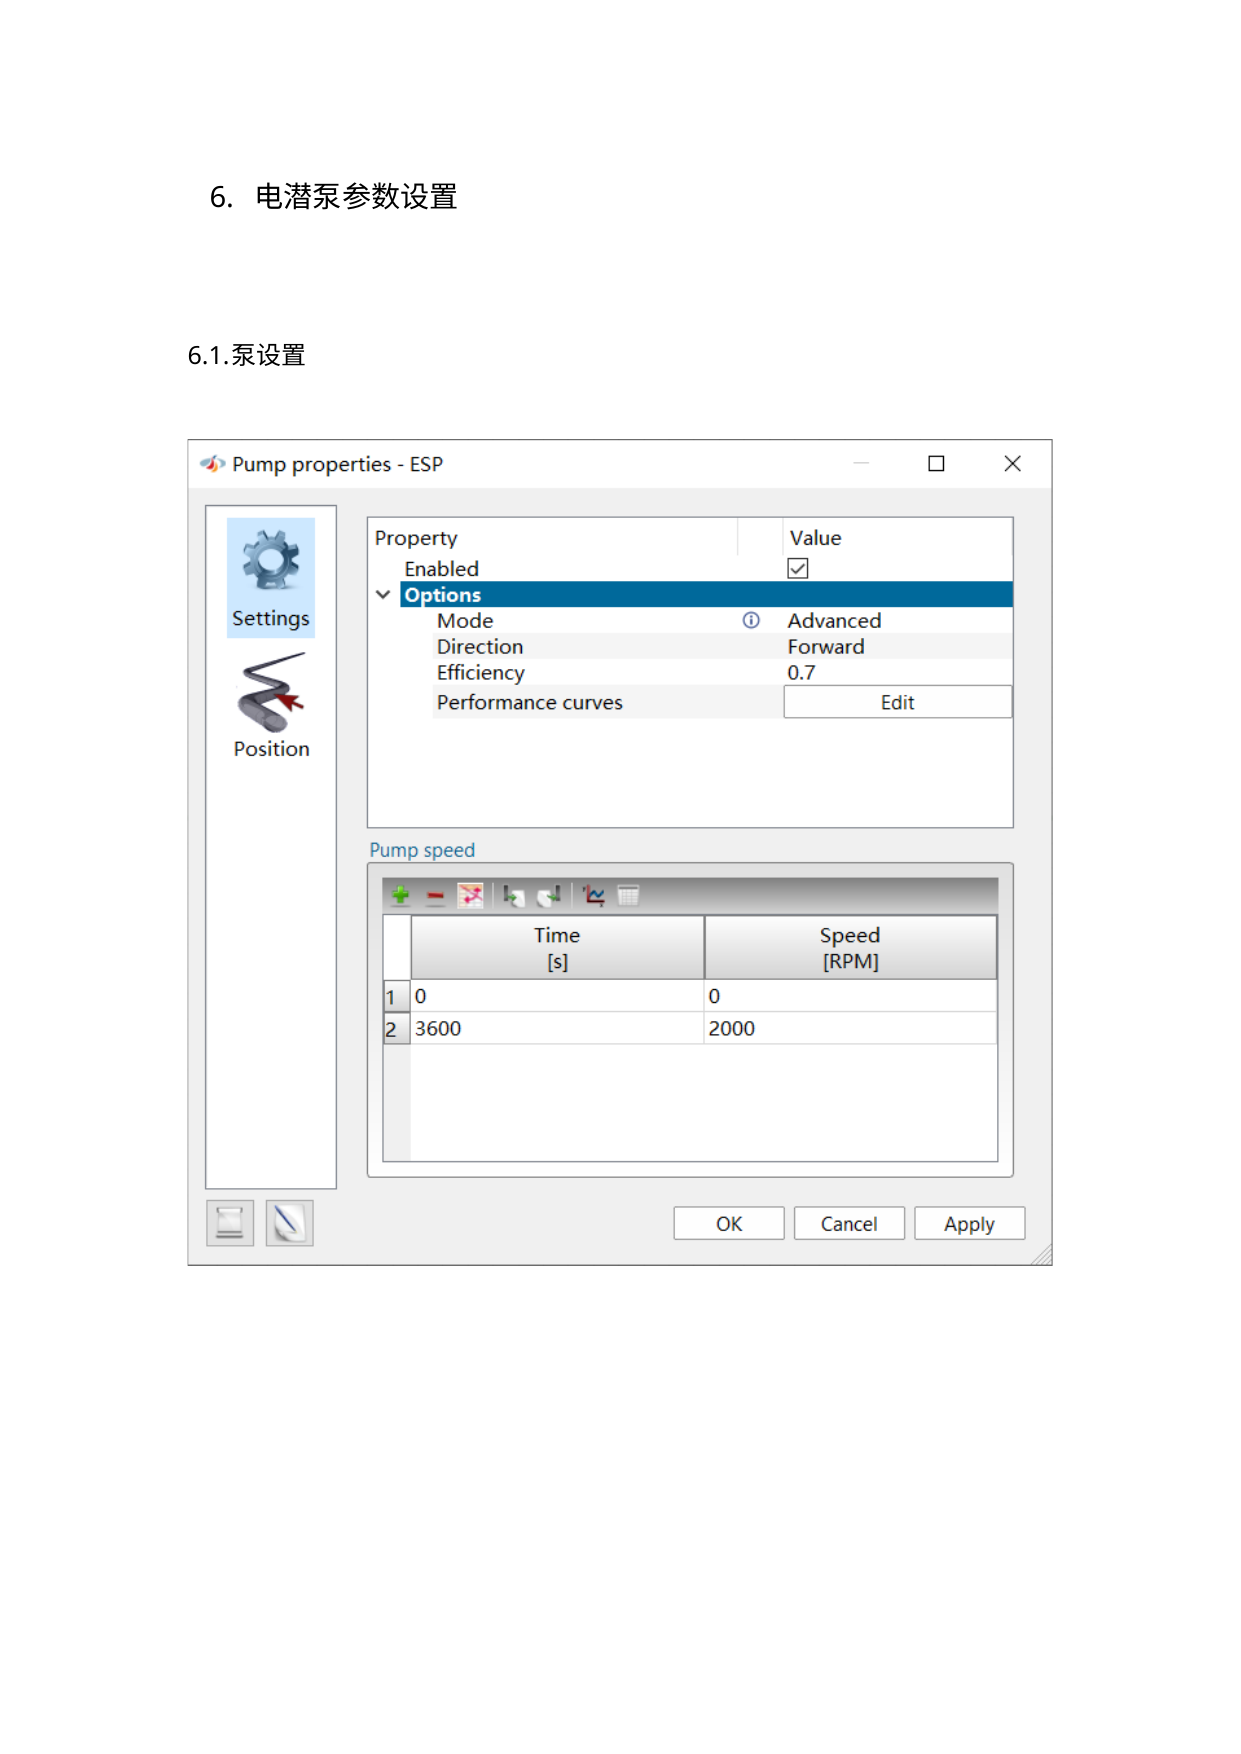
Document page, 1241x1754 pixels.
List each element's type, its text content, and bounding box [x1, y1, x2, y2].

picture [187, 439, 1053, 1266]
text 泵设置 [187, 321, 1053, 386]
text 电潜泵参数设置 [209, 162, 1031, 227]
